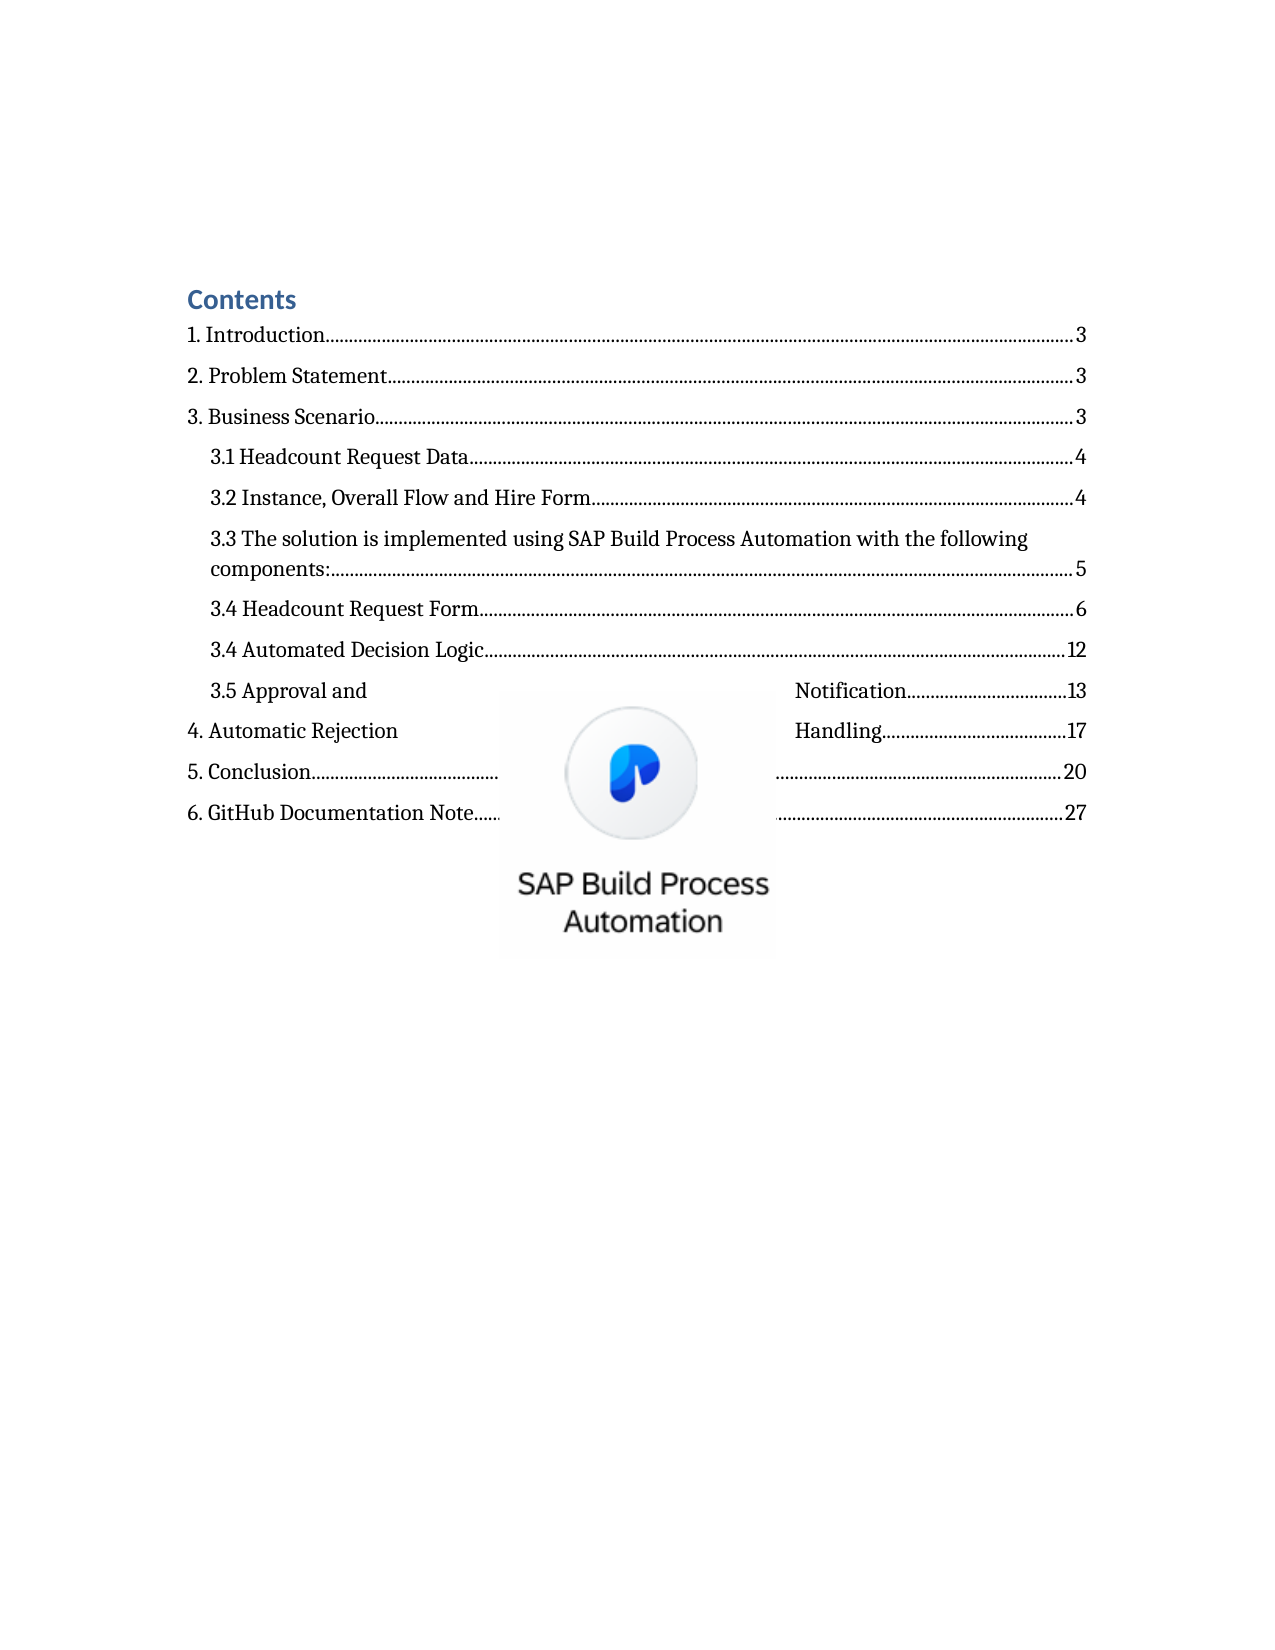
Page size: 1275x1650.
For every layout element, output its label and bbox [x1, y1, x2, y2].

picture [499, 691, 776, 959]
